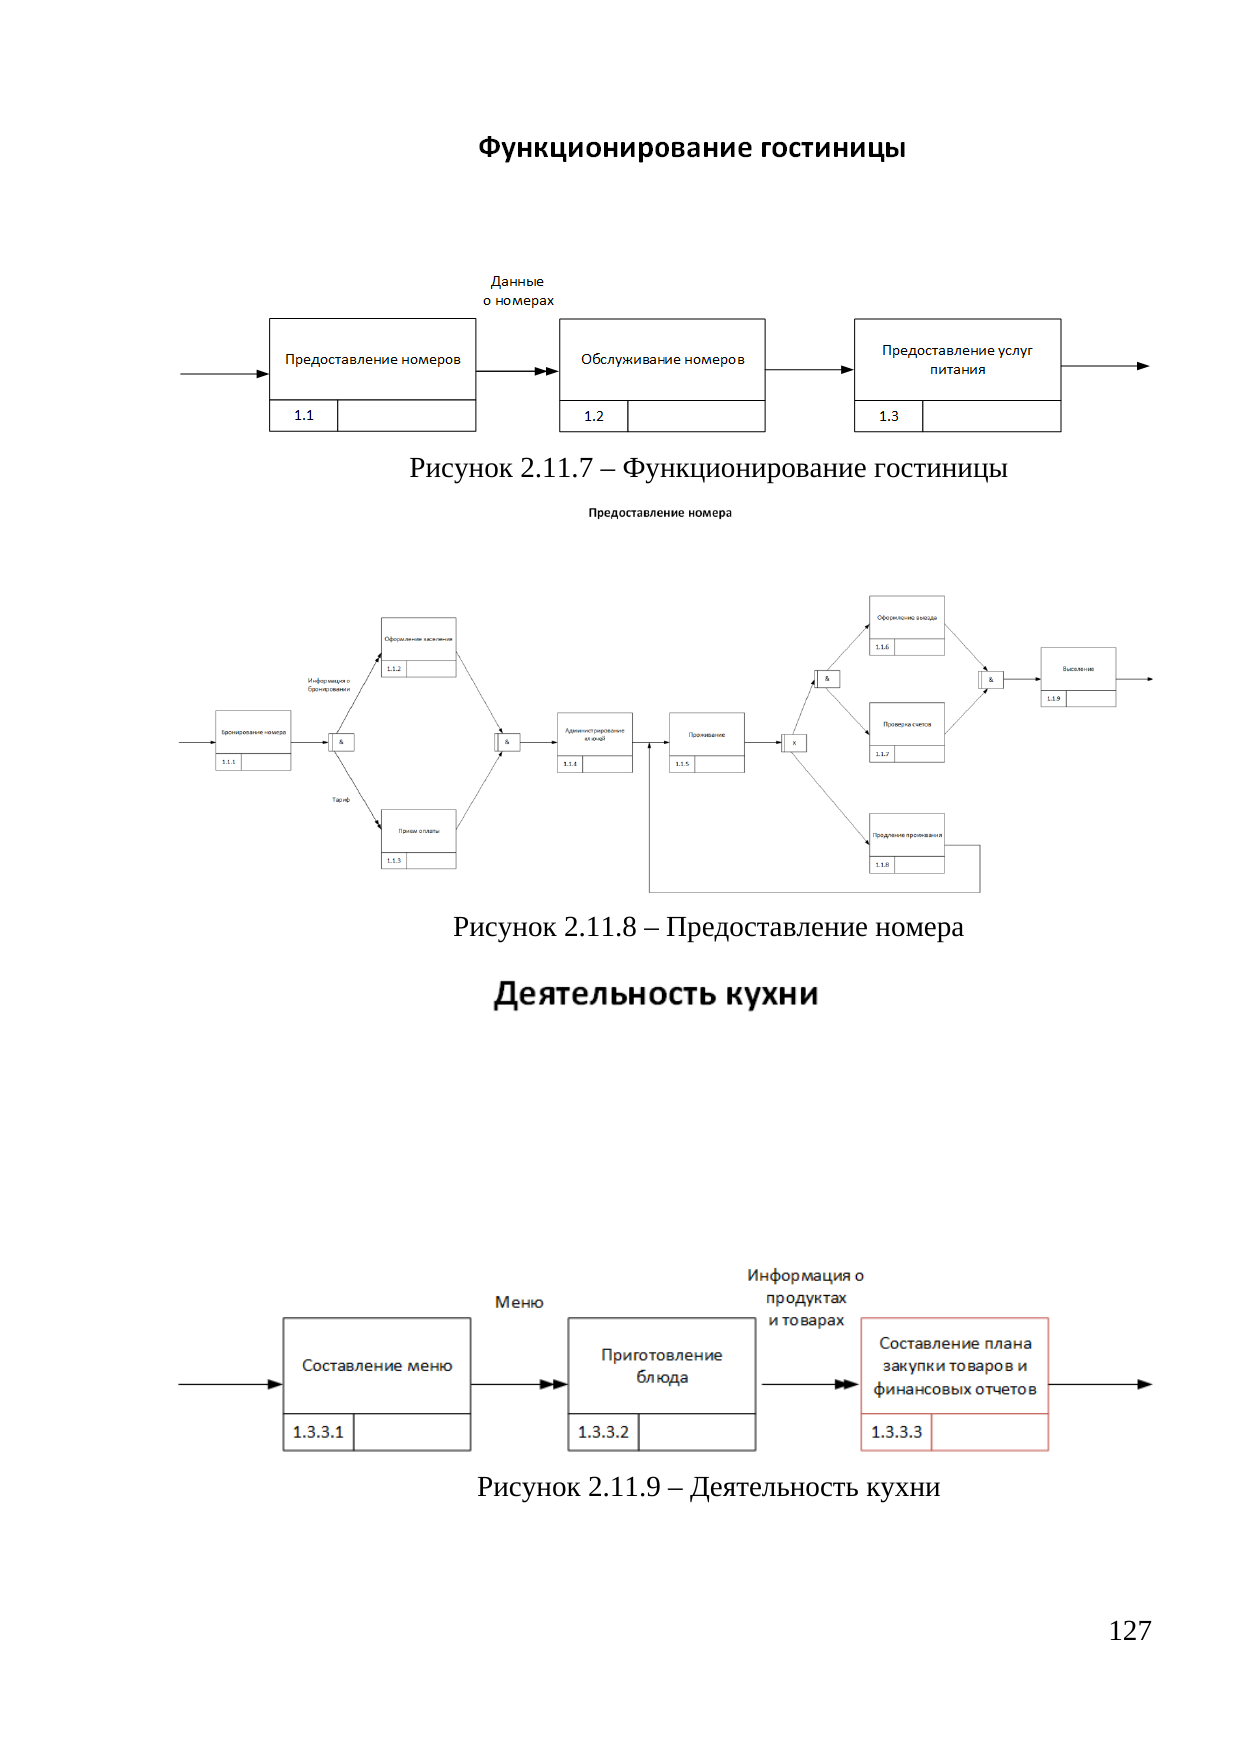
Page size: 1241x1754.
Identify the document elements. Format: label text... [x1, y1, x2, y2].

picture [177, 959, 1154, 1453]
picture [177, 500, 1154, 893]
text Рисунок 2.11.7 – Функционирование гостиницы [177, 451, 1152, 484]
text Рисунок 2.11.8 – Предоставление номера [177, 909, 1152, 943]
text Рисунок 2.11.9 – Деятельность кухни [177, 1469, 1152, 1503]
picture [177, 118, 1152, 434]
